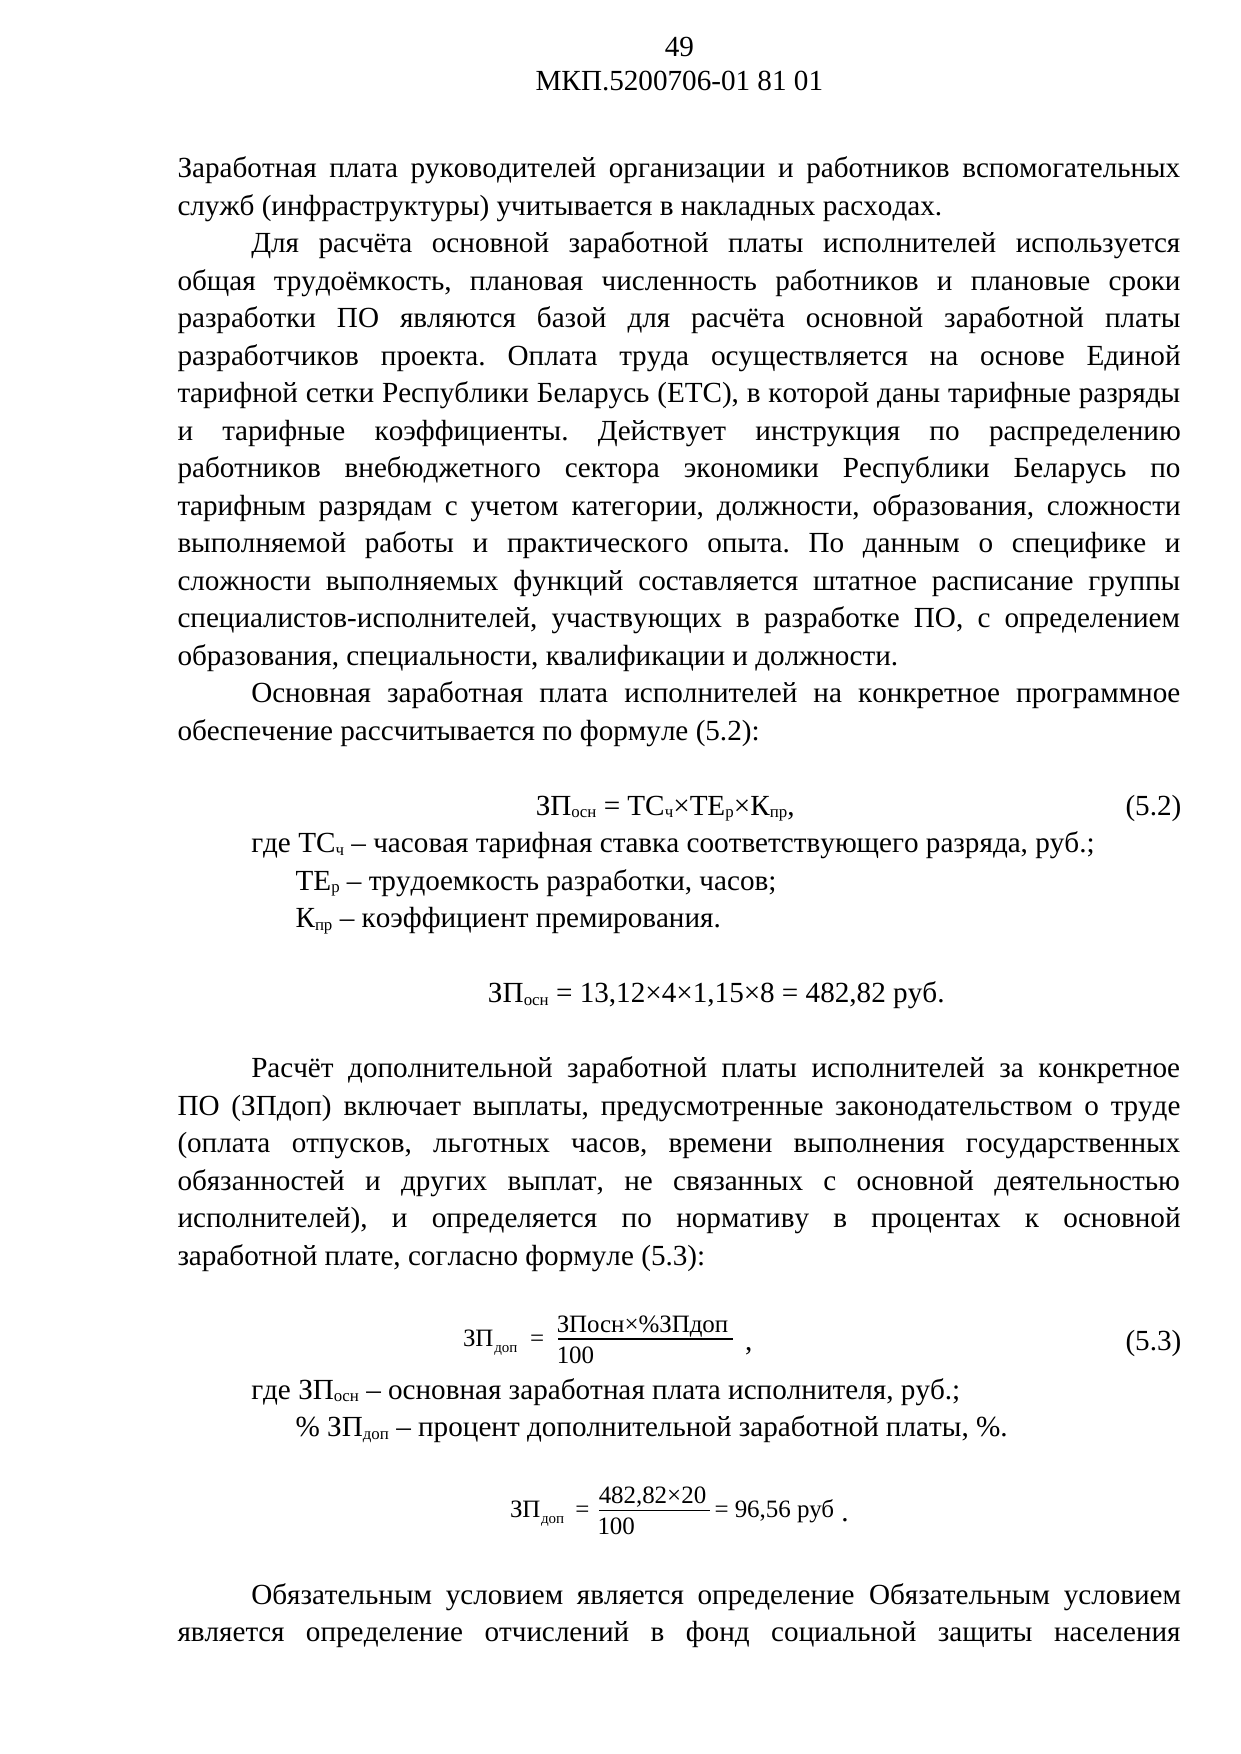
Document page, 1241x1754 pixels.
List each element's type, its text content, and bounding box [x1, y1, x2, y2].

text . [177, 1482, 1181, 1541]
text где ЗПосн – основная заработная плата исполнителя, руб.; [177, 1369, 1181, 1407]
text ЗПосн = 13,12×4×1,15×8 = 482,82 руб. [177, 973, 1181, 1010]
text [177, 148, 1181, 223]
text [177, 1574, 1181, 1649]
text ТЕр – трудоемкость разработки, часов; [177, 860, 1181, 898]
text % ЗПдоп – процент дополнительной заработной платы, %. [177, 1407, 1181, 1444]
text ЗПосн = ТСч×ТЕр×Кпр, (5.2) [177, 785, 1181, 823]
text , (5.3) [177, 1310, 1181, 1369]
text Основная заработная плата исполнителей на конкретное программное обеспечение рассчитывается по формуле (5.2): [177, 673, 1181, 748]
text Расчёт дополнительной заработной платы исполнителей за конкретное ПО (ЗПдоп) включает выплаты, предусмотренные законодательством о труде (оплата отпусков, льготных часов, времени выполнения государственных обязанностей и других выплат, не связанных с основной деятельностью исполнителей), и определяется по нормативу в процентах к основной заработной плате, согласно формуле (5.3): [177, 1048, 1181, 1273]
text где ТСч – часовая тарифная ставка соответствующего разряда, руб.; [177, 823, 1181, 860]
text Кпр – коэффициент премирования. [177, 898, 1181, 935]
text Для расчёта основной заработной платы исполнителей используется общая трудоёмкость, плановая численность работников и плановые сроки разработки ПО являются базой для расчёта основной заработной платы разработчиков проекта. Оплата труда осуществляется на основе Единой тарифной сетки Республики Беларусь (ЕТС), в которой даны тарифные разряды и тарифные коэффициенты. Действует инструкция по распределению работников внебюджетного сектора экономики Республики Беларусь по тарифным разрядам с учетом категории, должности, образования, сложности выполняемой работы и практического опыта. По данным о специфике и сложности выполняемых функций составляется штатное расписание группы специалистов-исполнителей, участвующих в разработке ПО, с определением образования, специальности, квалификации и должности. [177, 223, 1181, 673]
